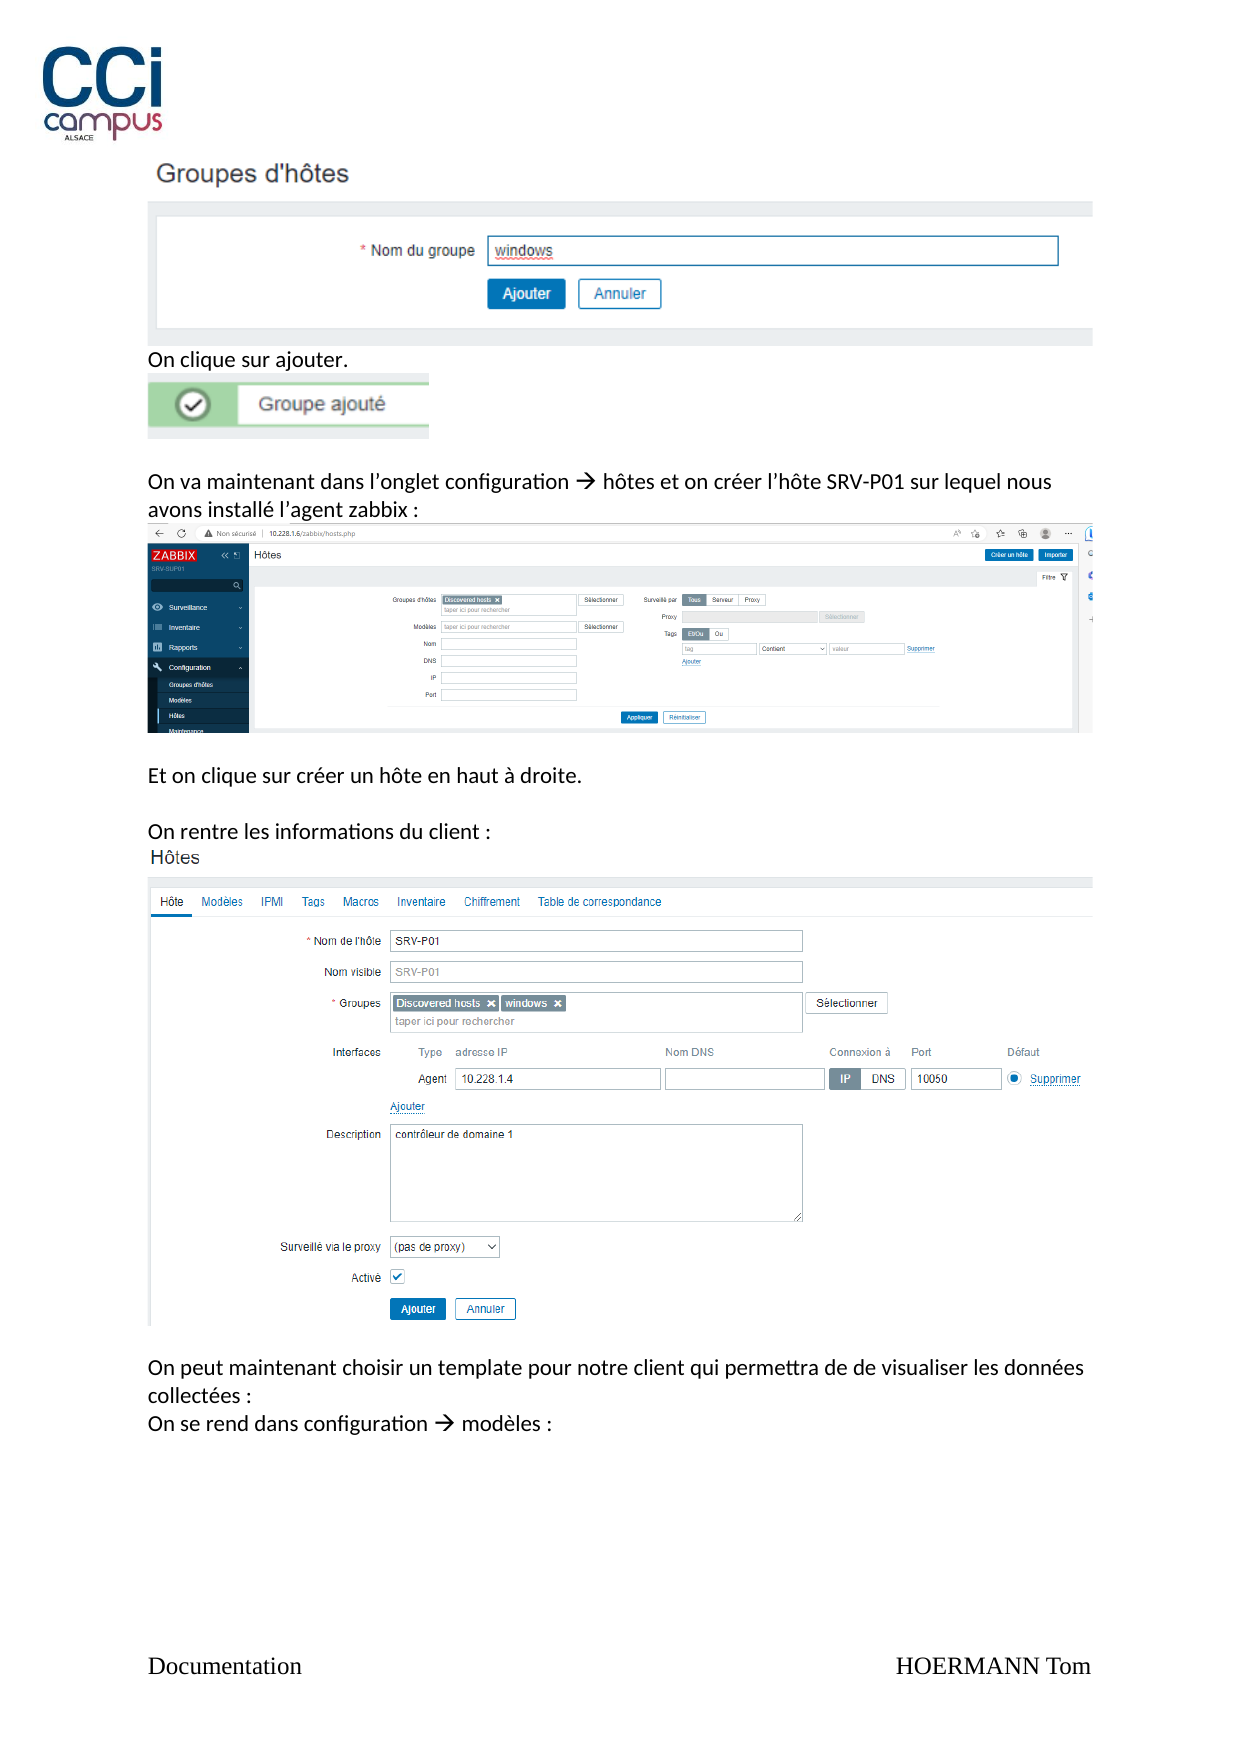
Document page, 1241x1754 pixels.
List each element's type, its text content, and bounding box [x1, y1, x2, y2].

text On va maintenant dans l’onglet configuration hôtes et on créer l’hôte SRV-P01 sur lequel nous avons installé l’agent zabbix : [148, 467, 1093, 523]
picture [147, 373, 429, 439]
picture [147, 844, 1093, 1326]
text On clique sur ajouter. [148, 346, 1093, 373]
picture [147, 523, 1093, 733]
text On rentre les informations du client : [148, 817, 1093, 844]
picture [35, 26, 1093, 346]
text On se rend dans configuration modèles : [148, 1409, 1093, 1438]
text On peut maintenant choisir un template pour notre client qui permettra de de visualiser les données collectées : [148, 1353, 1093, 1409]
text Et on clique sur créer un hôte en haut à droite. [148, 761, 1093, 789]
